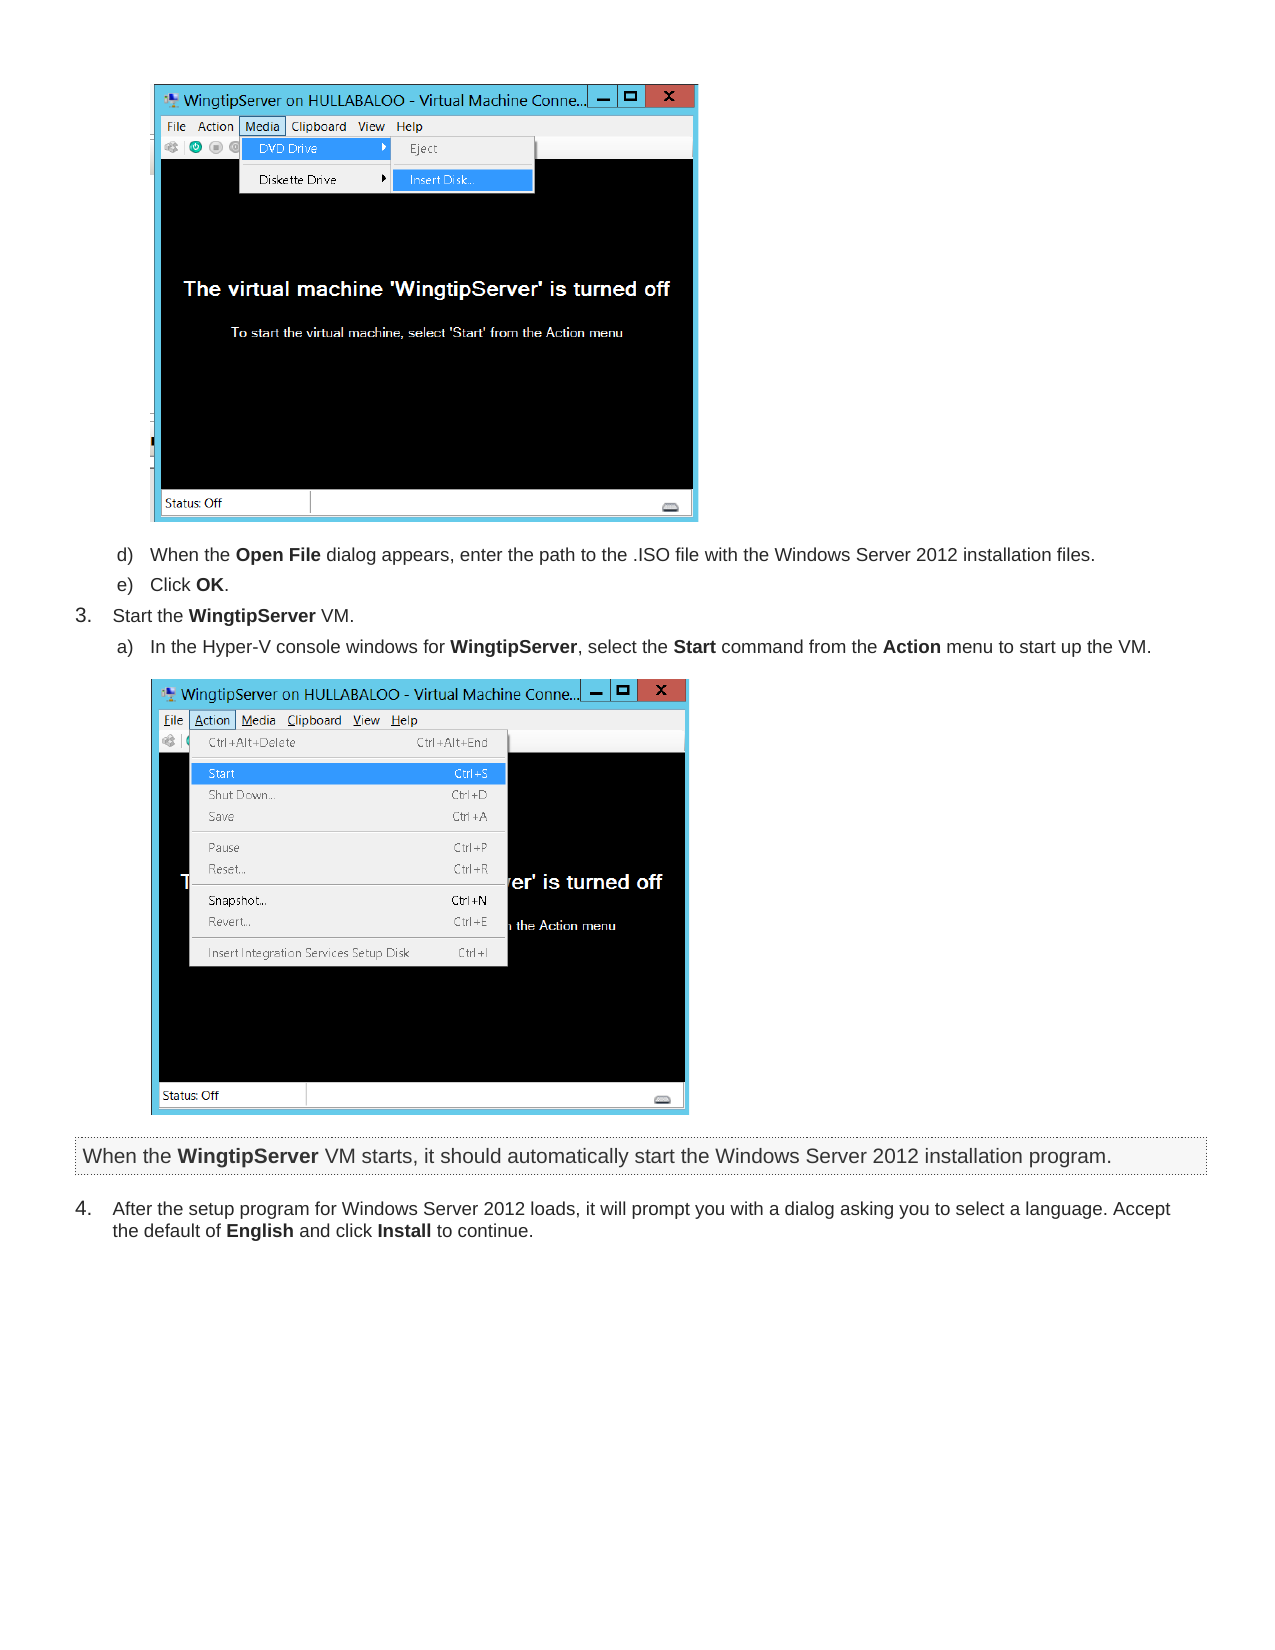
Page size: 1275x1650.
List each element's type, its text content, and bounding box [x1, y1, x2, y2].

text Click OK. [117, 573, 1200, 595]
text In the Hyper-V console windows for WingtipServer, select the Start command from the Action menu to start up the VM. [117, 636, 1200, 657]
text After the setup program for Windows Server 2012 loads, it will prompt you with a dialog asking you to select a language. Accept the default of English and click Install to continue. [75, 1196, 1200, 1242]
text When the Open File dialog appears, enter the path to the .ISO file with the Windows Server 2012 installation files. [117, 543, 1200, 565]
text Start the WingtipServer VM. [75, 603, 1200, 627]
picture [150, 679, 690, 1115]
picture [150, 84, 699, 522]
text When the WingtipServer VM starts, it should automatically start the Windows Server 2012 installation program. [75, 1137, 1207, 1175]
